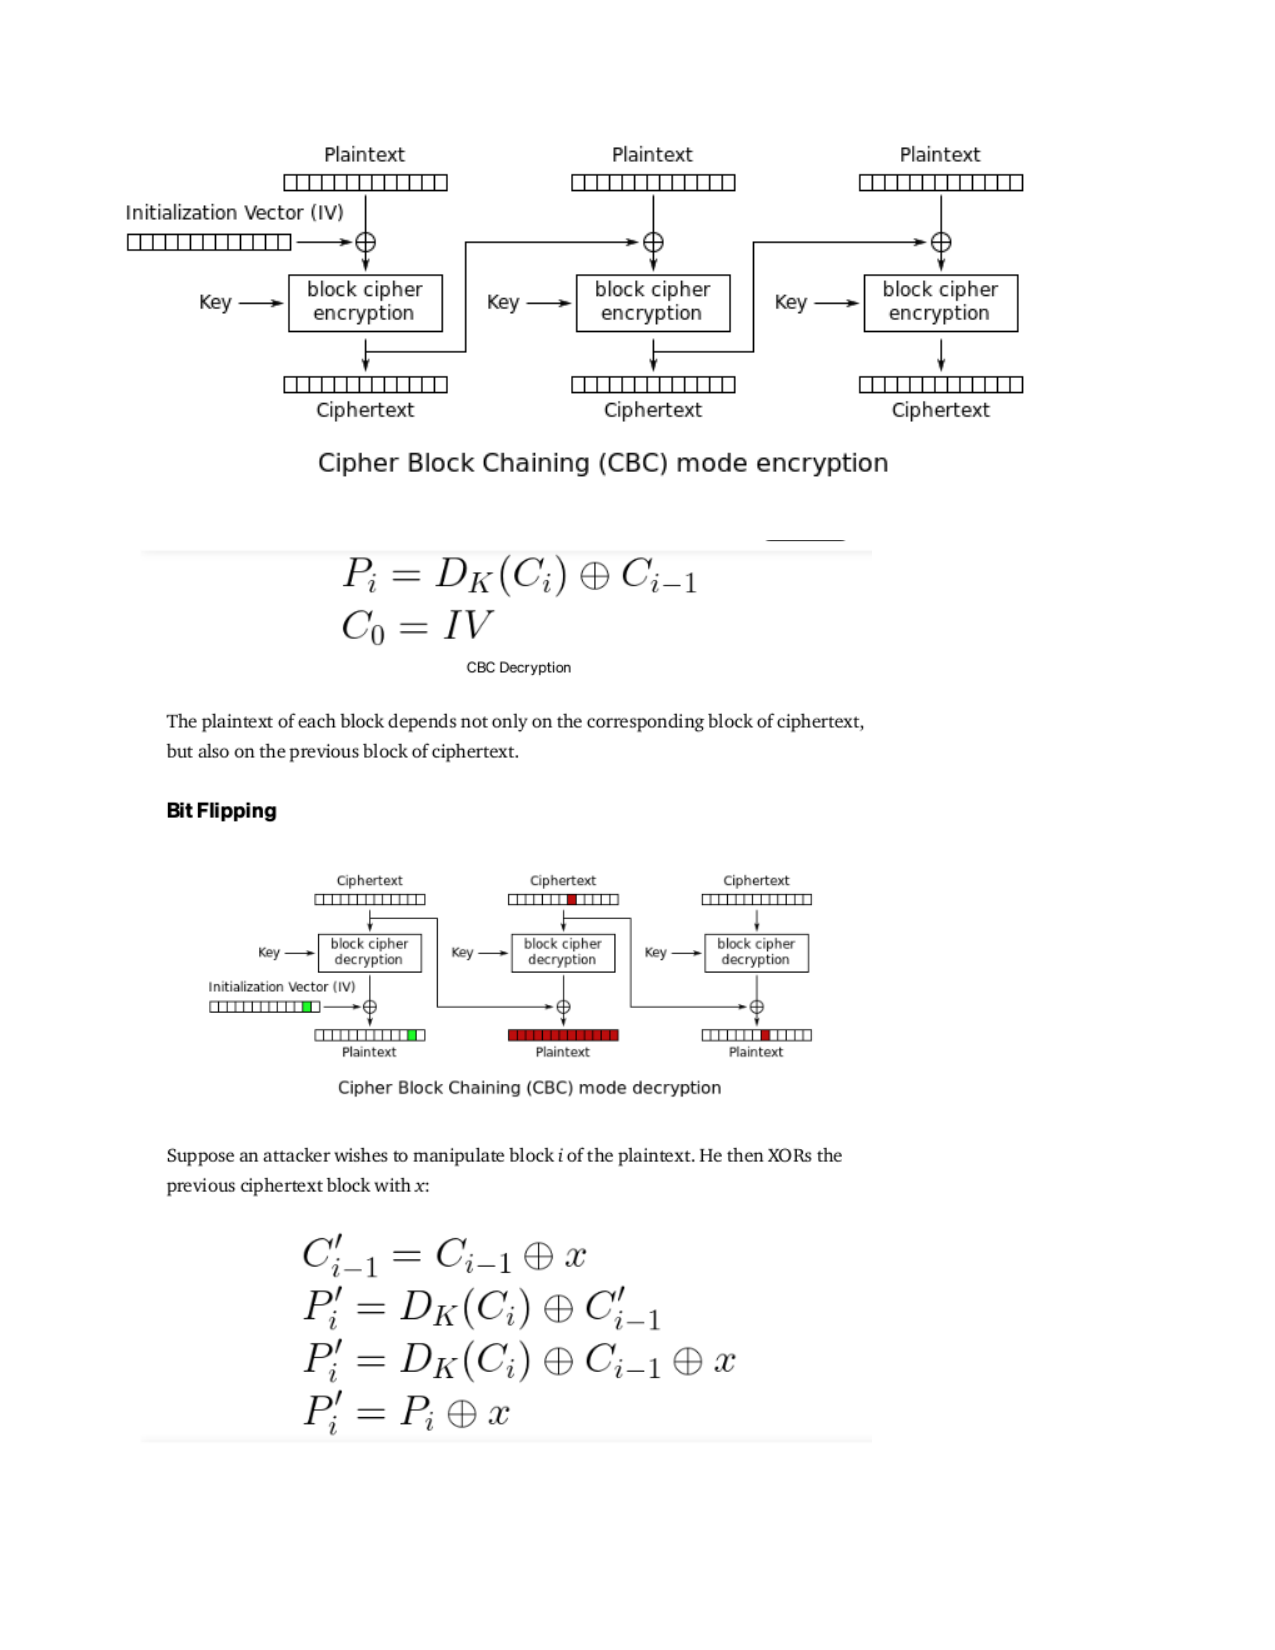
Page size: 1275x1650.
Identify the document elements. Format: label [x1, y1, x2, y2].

picture [118, 540, 872, 1447]
picture [118, 118, 1058, 497]
